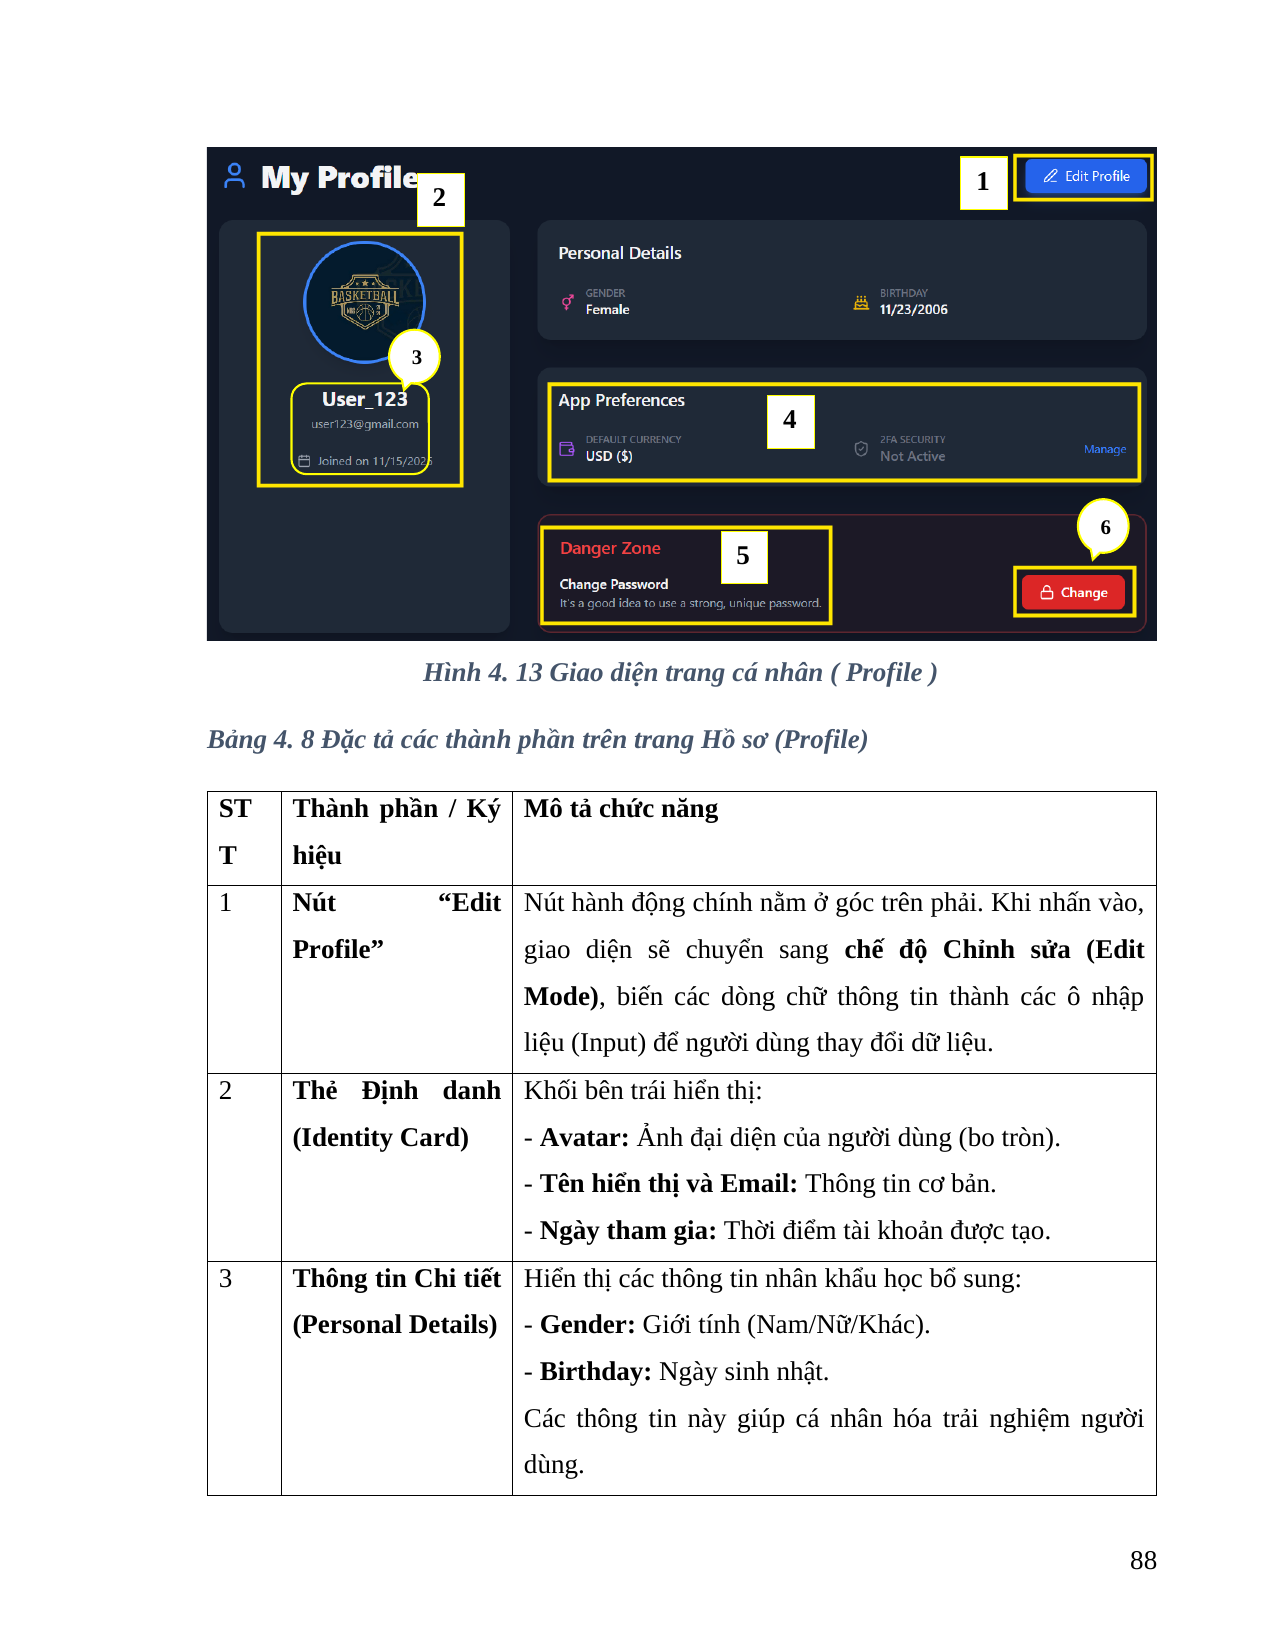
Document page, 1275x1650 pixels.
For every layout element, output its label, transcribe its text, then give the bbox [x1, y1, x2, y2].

table_cell Thông tin Chi tiết (Personal Details) [282, 1262, 512, 1495]
table_header Thành phần / Ký hiệu [282, 792, 512, 885]
text Bảng 4. 8 Đặc tả các thành phần trên trang Hồ sơ (Profile) [207, 723, 1157, 755]
table_cell Khối bên trái hiển thị: - Avatar: Ảnh đại diện của người dùng (bo tròn). - Tên hiển thị và Email: Thông tin cơ bản. - Ngày tham gia: Thời điểm tài khoản được tạo. [513, 1074, 1156, 1261]
table_cell Nút “Edit Profile” [282, 886, 512, 1073]
table_header STT [208, 792, 281, 885]
picture [206, 147, 1157, 641]
table_cell Thẻ Định danh (Identity Card) [282, 1074, 512, 1261]
table_cell 2 [208, 1074, 281, 1261]
table_header Mô tả chức năng [513, 792, 1156, 885]
table_cell Hiển thị các thông tin nhân khẩu học bổ sung: - Gender: Giới tính (Nam/Nữ/Khác). - Birthday: Ngày sinh nhật. Các thông tin này giúp cá nhân hóa trải nghiệm người dùng. [513, 1262, 1156, 1495]
table_cell 3 [208, 1262, 281, 1495]
text Hình 4. 13 Giao diện trang cá nhân ( Profile ) [207, 656, 1157, 687]
table_cell Nút hành động chính nằm ở góc trên phải. Khi nhấn vào, giao diện sẽ chuyển sang chế độ Chỉnh sửa (Edit Mode), biến các dòng chữ thông tin thành các ô nhập liệu (Input) để người dùng thay đổi dữ liệu. [513, 886, 1156, 1073]
table_cell 1 [208, 886, 281, 1073]
